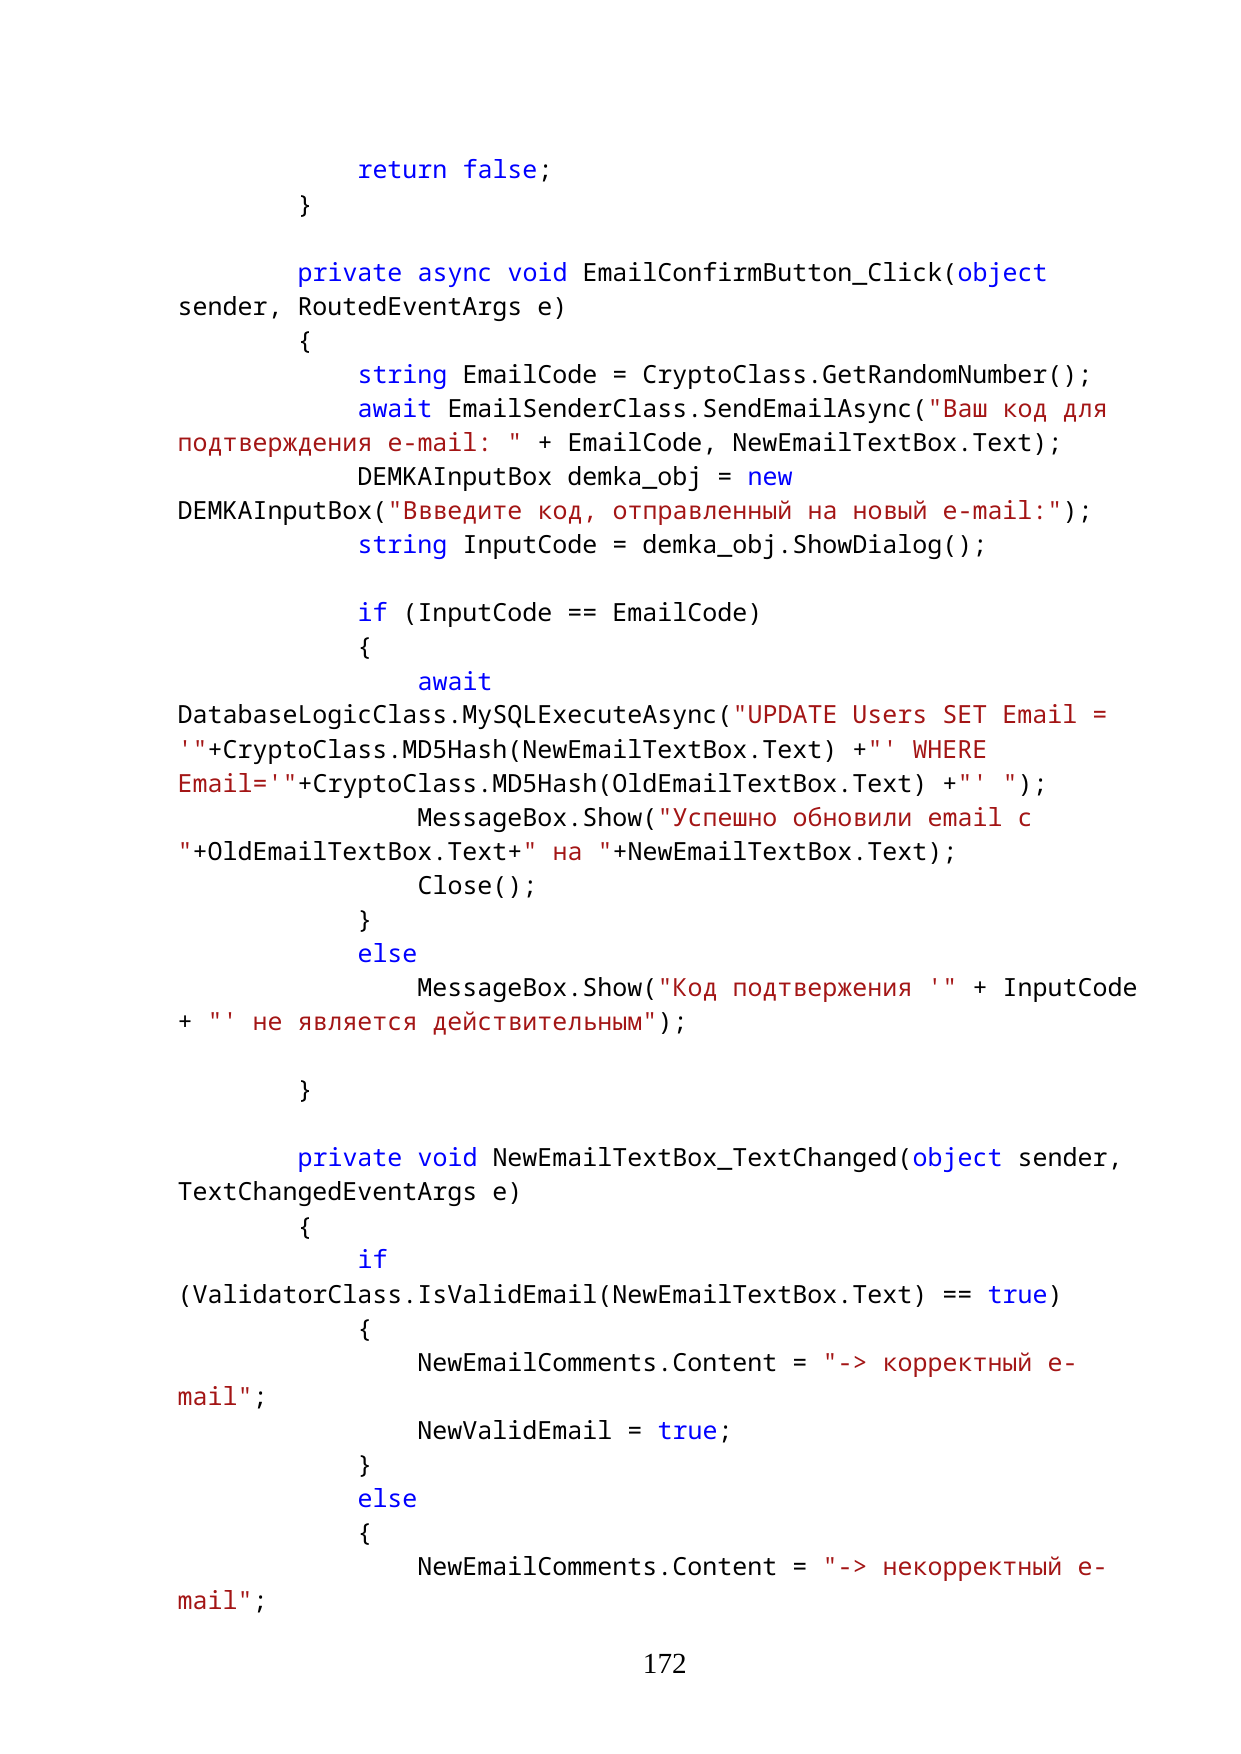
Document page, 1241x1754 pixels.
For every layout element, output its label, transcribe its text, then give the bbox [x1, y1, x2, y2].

text { [177, 629, 1152, 663]
text if (InputCode == EmailCode) [177, 595, 1152, 629]
text } [177, 902, 1152, 936]
text Close(); [177, 867, 1152, 902]
text { [177, 322, 1152, 357]
text } [177, 186, 1152, 220]
text else [177, 936, 1152, 970]
text NewEmailComments.Content = "-> некорректный e-mail"; [177, 1549, 1152, 1617]
text NewEmailComments.Content = "-> корректный e-mail"; [177, 1344, 1152, 1412]
text NewValidEmail = true; [177, 1412, 1152, 1447]
text DEMKAInputBox demka_obj = new DEMKAInputBox("Ввведите код, отправленный на новый e-mail:"); [177, 459, 1152, 527]
text { [177, 1310, 1152, 1344]
text private void NewEmailTextBox_TextChanged(object sender, TextChangedEventArgs e) [177, 1140, 1152, 1208]
text } [177, 1072, 1152, 1106]
text return false; [177, 152, 1152, 186]
text string EmailCode = CryptoClass.GetRandomNumber(); [177, 357, 1152, 391]
text string InputCode = demka_obj.ShowDialog(); [177, 527, 1152, 561]
text { [177, 1208, 1152, 1242]
text await DatabaseLogicClass.MySQLExecuteAsync("UPDATE Users SET Email = '"+CryptoClass.MD5Hash(NewEmailTextBox.Text) +"' WHERE Email='"+CryptoClass.MD5Hash(OldEmailTextBox.Text) +"' "); [177, 663, 1152, 799]
text } [177, 1447, 1152, 1481]
text { [177, 1515, 1152, 1549]
text MessageBox.Show("Код подтвержения '" + InputCode + "' не является действительным"); [177, 970, 1152, 1038]
text else [177, 1481, 1152, 1515]
text private async void EmailConfirmButton_Click(object sender, RoutedEventArgs e) [177, 254, 1152, 322]
text await EmailSenderClass.SendEmailAsync("Ваш код для подтверждения e-mail: " + EmailCode, NewEmailTextBox.Text); [177, 391, 1152, 459]
text MessageBox.Show("Успешно обновили email с "+OldEmailTextBox.Text+" на "+NewEmailTextBox.Text); [177, 799, 1152, 867]
text if (ValidatorClass.IsValidEmail(NewEmailTextBox.Text) == true) [177, 1242, 1152, 1310]
